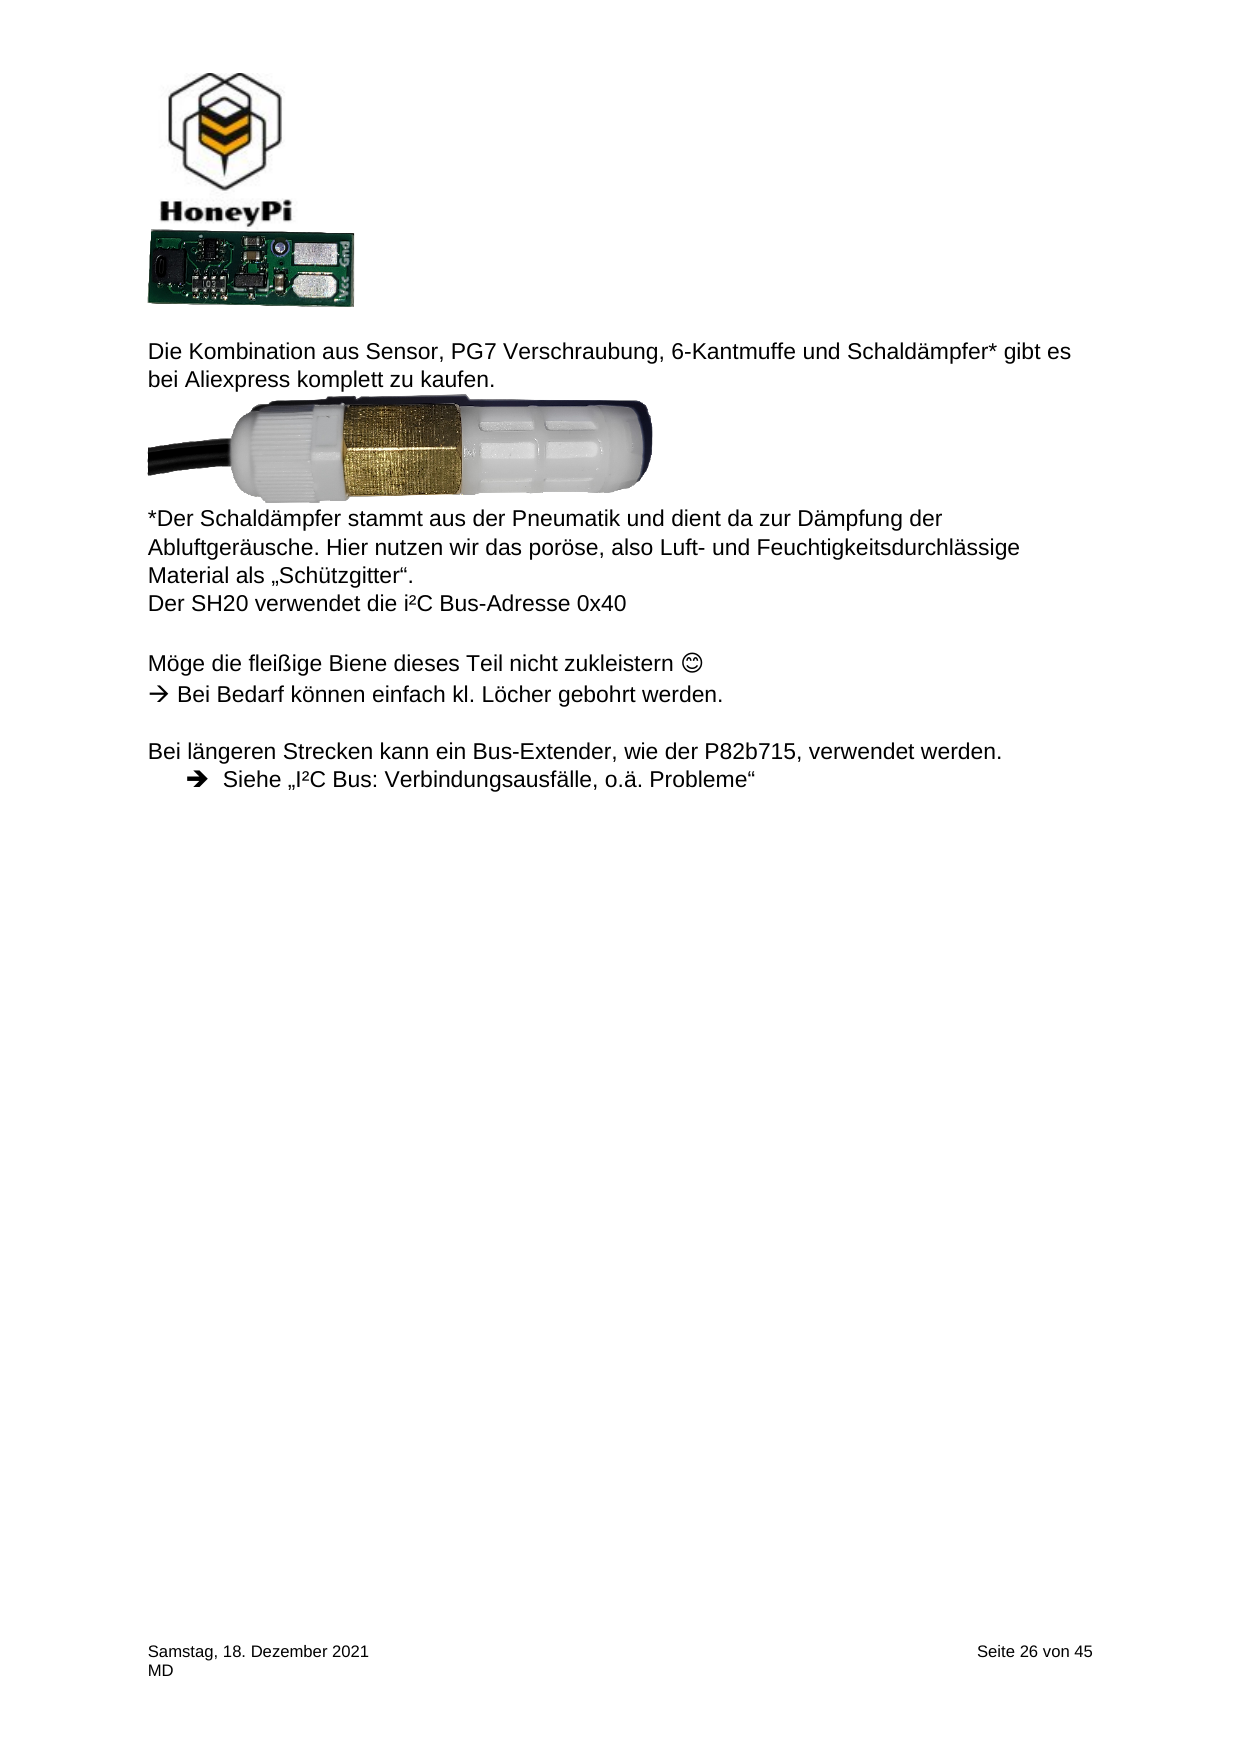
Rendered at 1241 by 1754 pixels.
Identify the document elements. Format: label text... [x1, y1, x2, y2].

text Bei Bedarf können einfach kl. Löcher gebohrt werden. [148, 681, 1092, 707]
picture [147, 73, 355, 307]
list Siehe „I²C Bus: Verbindungsausfälle, o.ä. Probleme“ [185, 766, 1092, 793]
text *Der Schaldämpfer stammt aus der Pneumatik und dient da zur Dämpfung der Abluftgeräusche. Hier nutzen wir das poröse, also Luft- und Feuchtigkeitsdurchlässige Material als „Schützgitter“. [148, 505, 1092, 588]
picture [147, 394, 653, 503]
text Die Kombination aus Sensor, PG7 Verschraubung, 6-Kantmuffe und Schaldämpfer* gibt es bei Aliexpress komplett zu kaufen. [148, 338, 1092, 392]
text Bei längeren Strecken kann ein Bus-Extender, wie der P82b715, verwendet werden. [148, 738, 1092, 764]
text Der SH20 verwendet die i²C Bus-Adresse 0x40 [148, 590, 1092, 617]
text Möge die fleißige Biene dieses Teil nicht zukleistern [148, 647, 1092, 678]
